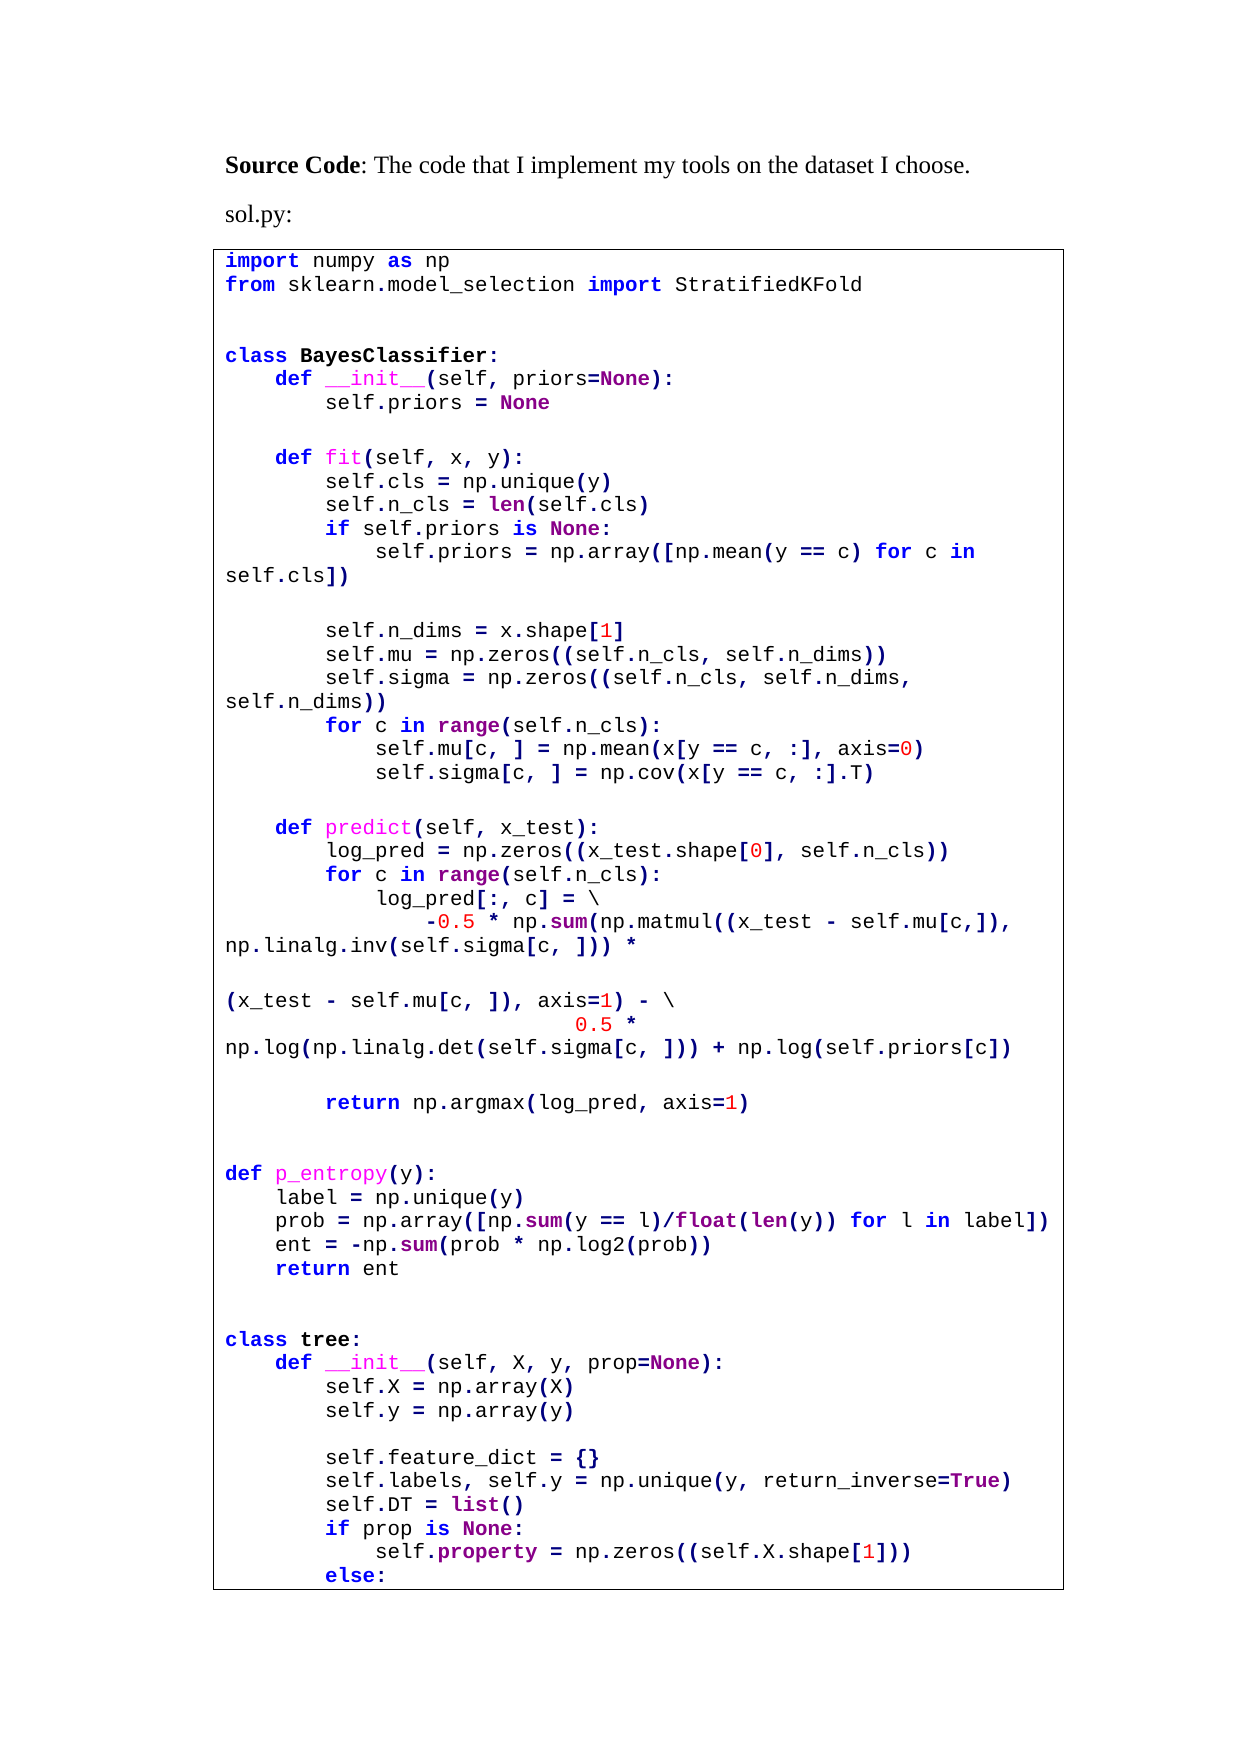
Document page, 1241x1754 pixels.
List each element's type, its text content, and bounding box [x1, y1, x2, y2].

list sol.py: [225, 199, 1053, 228]
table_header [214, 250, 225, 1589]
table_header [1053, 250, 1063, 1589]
list Source Code: The code that I implement my tools on the dataset I choose. [225, 150, 1053, 179]
